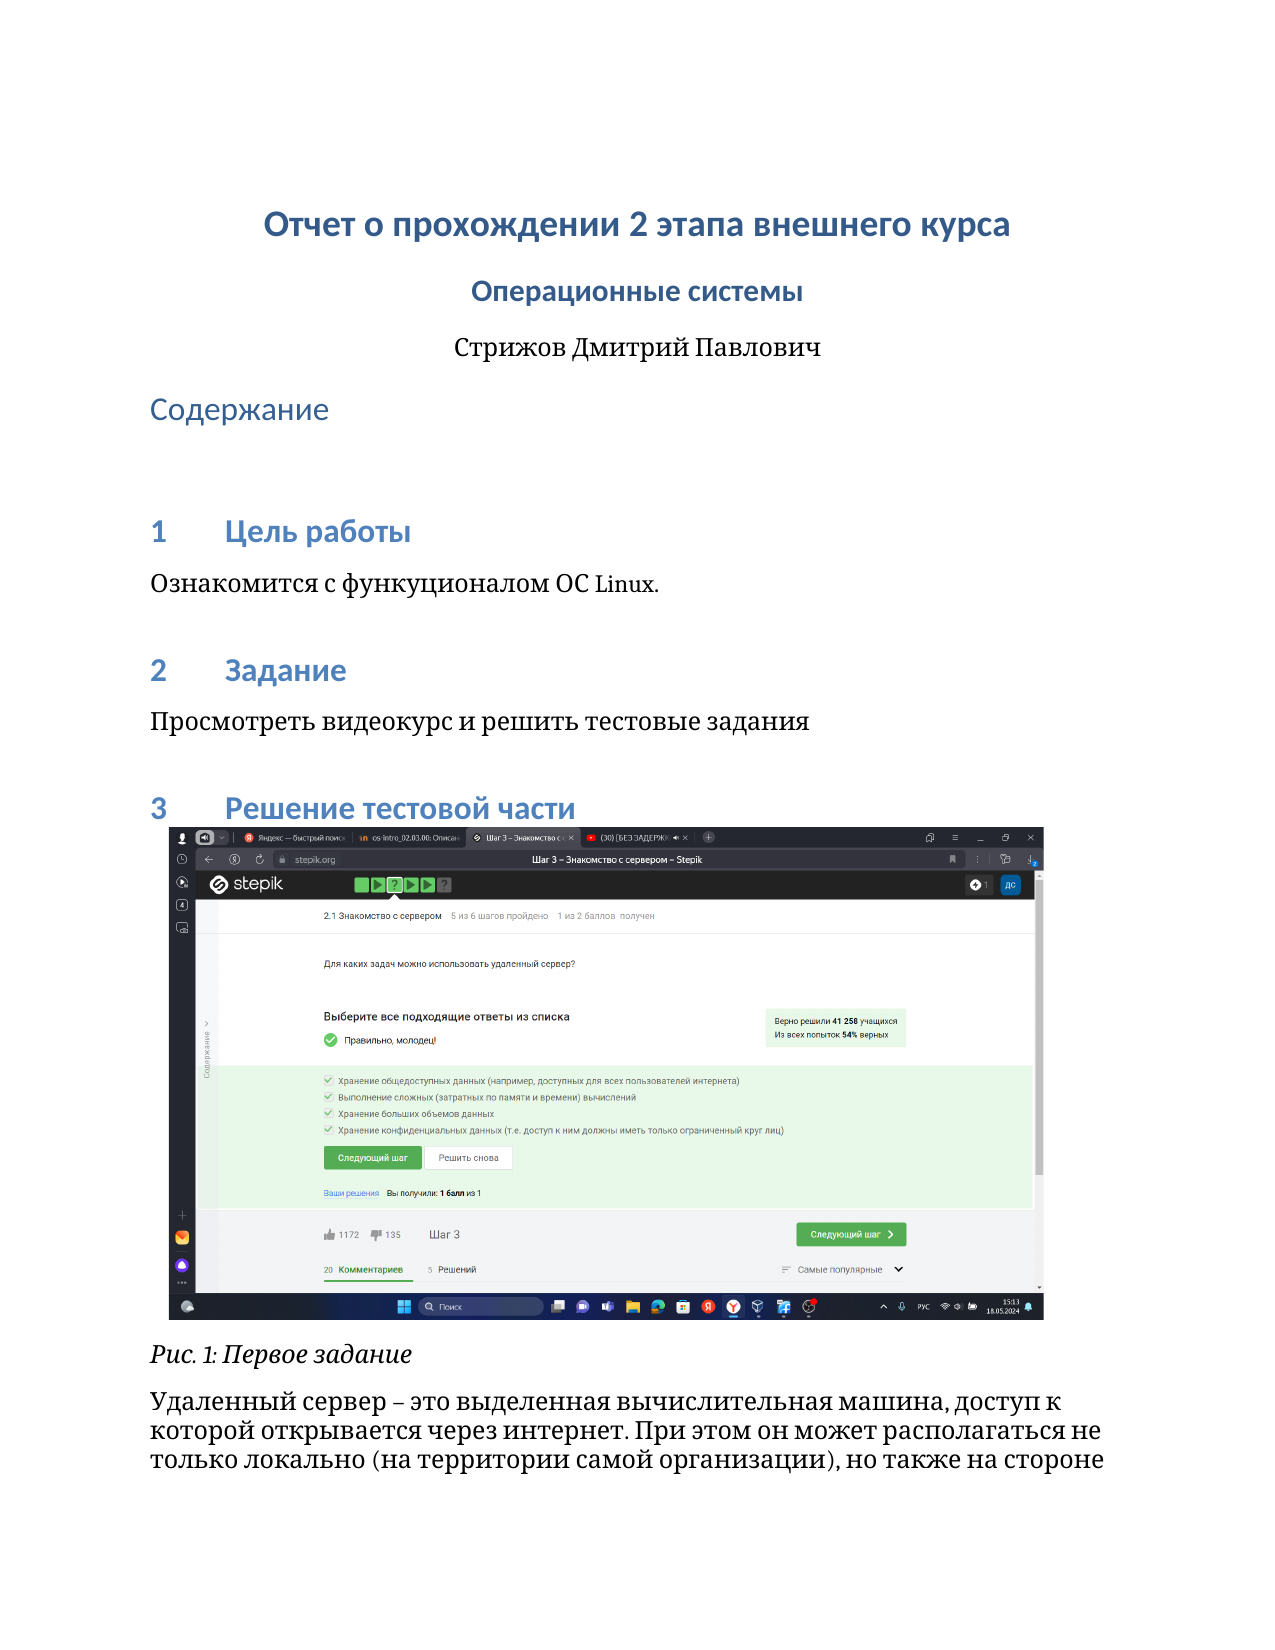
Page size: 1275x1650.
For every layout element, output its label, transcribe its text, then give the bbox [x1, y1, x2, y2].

subtitle 1 Цель работы [150, 510, 1125, 551]
text Просмотреть видеокурс и решить тестовые задания [150, 708, 1125, 737]
subtitle Операционные системы [150, 271, 1125, 309]
subtitle 2 Задание [150, 649, 1125, 689]
picture [168, 827, 1044, 1320]
text Рис. 1: Первое задание [150, 1341, 1125, 1369]
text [150, 1388, 1125, 1474]
text Ознакомится с функуционалом ОС Linux. [150, 570, 1125, 599]
title Отчет о прохождении 2 этапа внешнего курса [150, 200, 1125, 246]
subtitle 3 Решение тестовой части [150, 787, 1125, 828]
text Стрижов Дмитрий Павлович [150, 334, 1125, 363]
